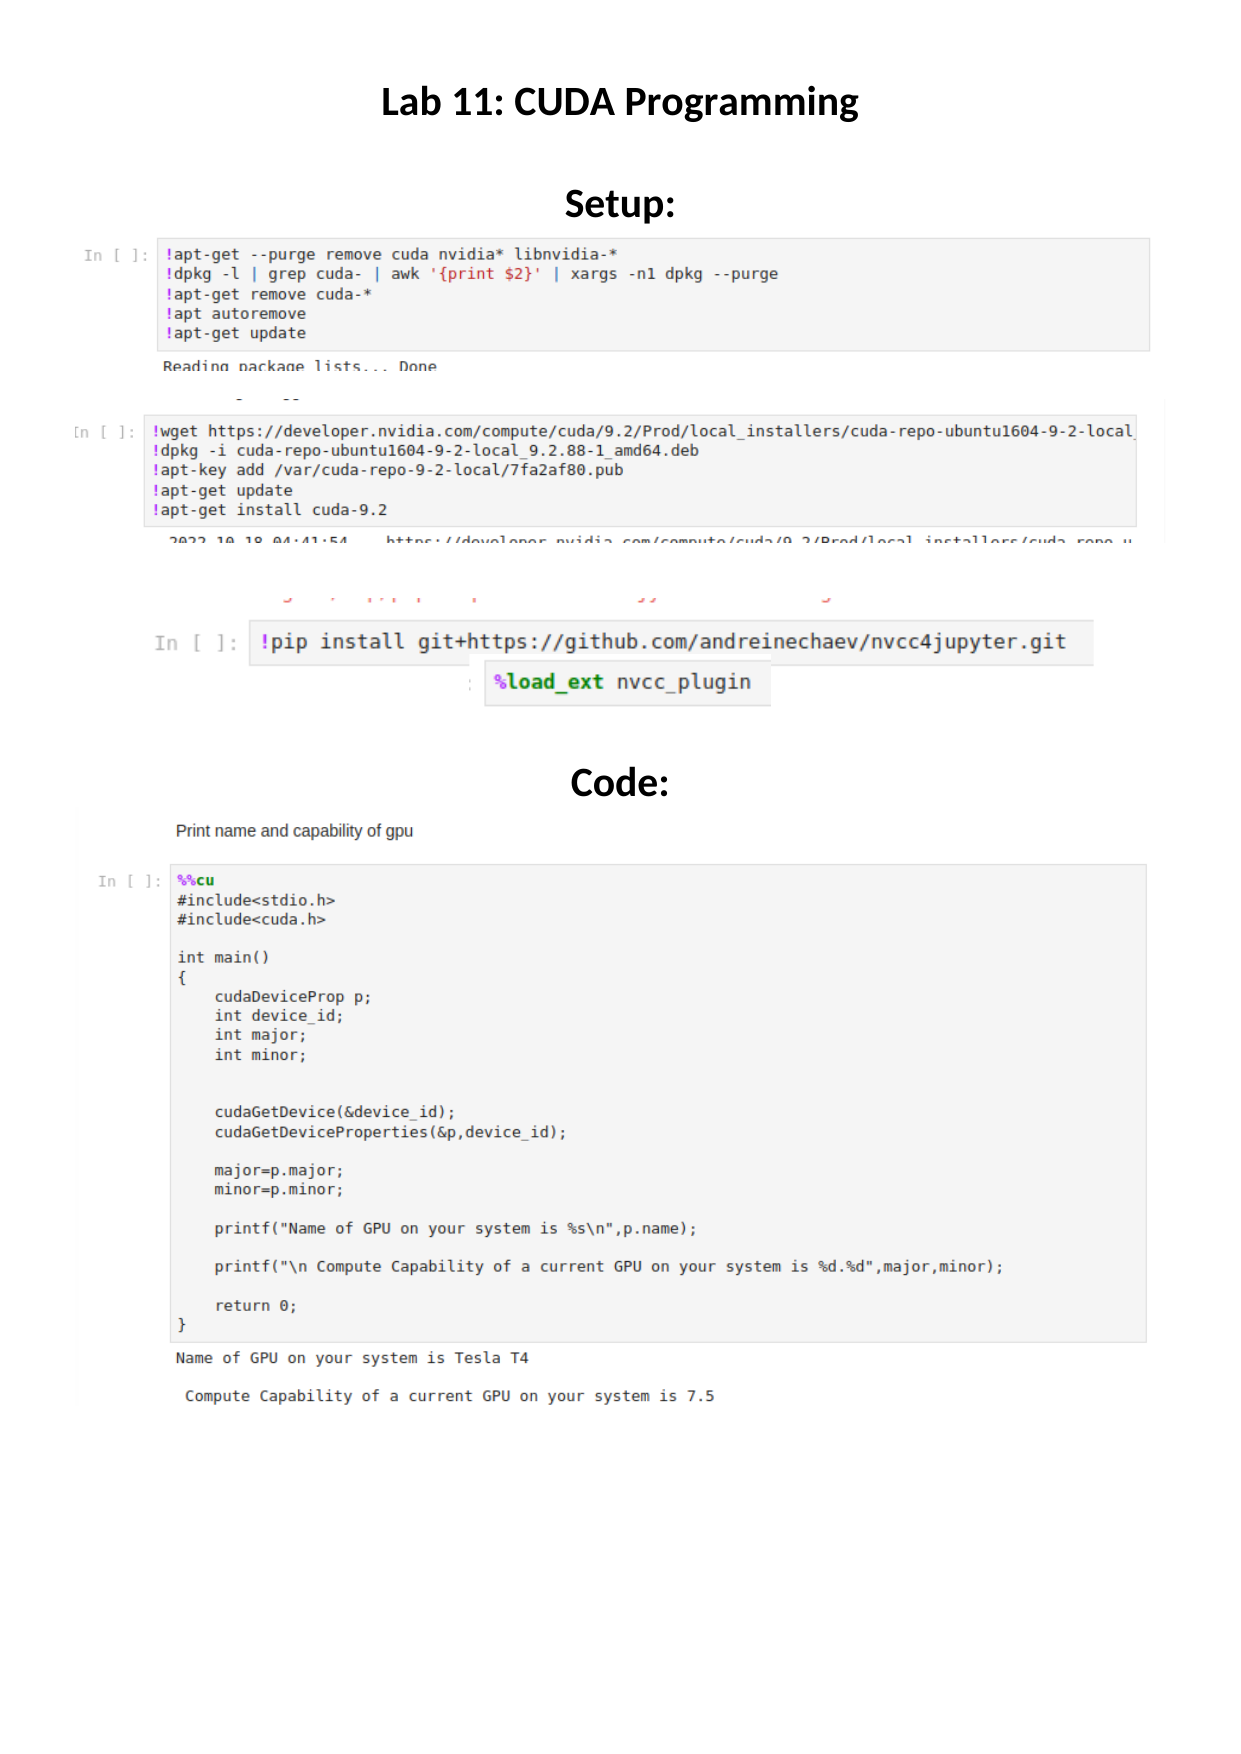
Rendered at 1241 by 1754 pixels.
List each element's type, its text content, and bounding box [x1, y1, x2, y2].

picture [75, 227, 1166, 371]
text Lab 11: CUDA Programming [75, 75, 1165, 126]
text Code: [75, 756, 1165, 807]
picture [75, 807, 1166, 1406]
text Setup: [75, 177, 1165, 227]
picture [146, 598, 1094, 713]
picture [75, 399, 1166, 543]
